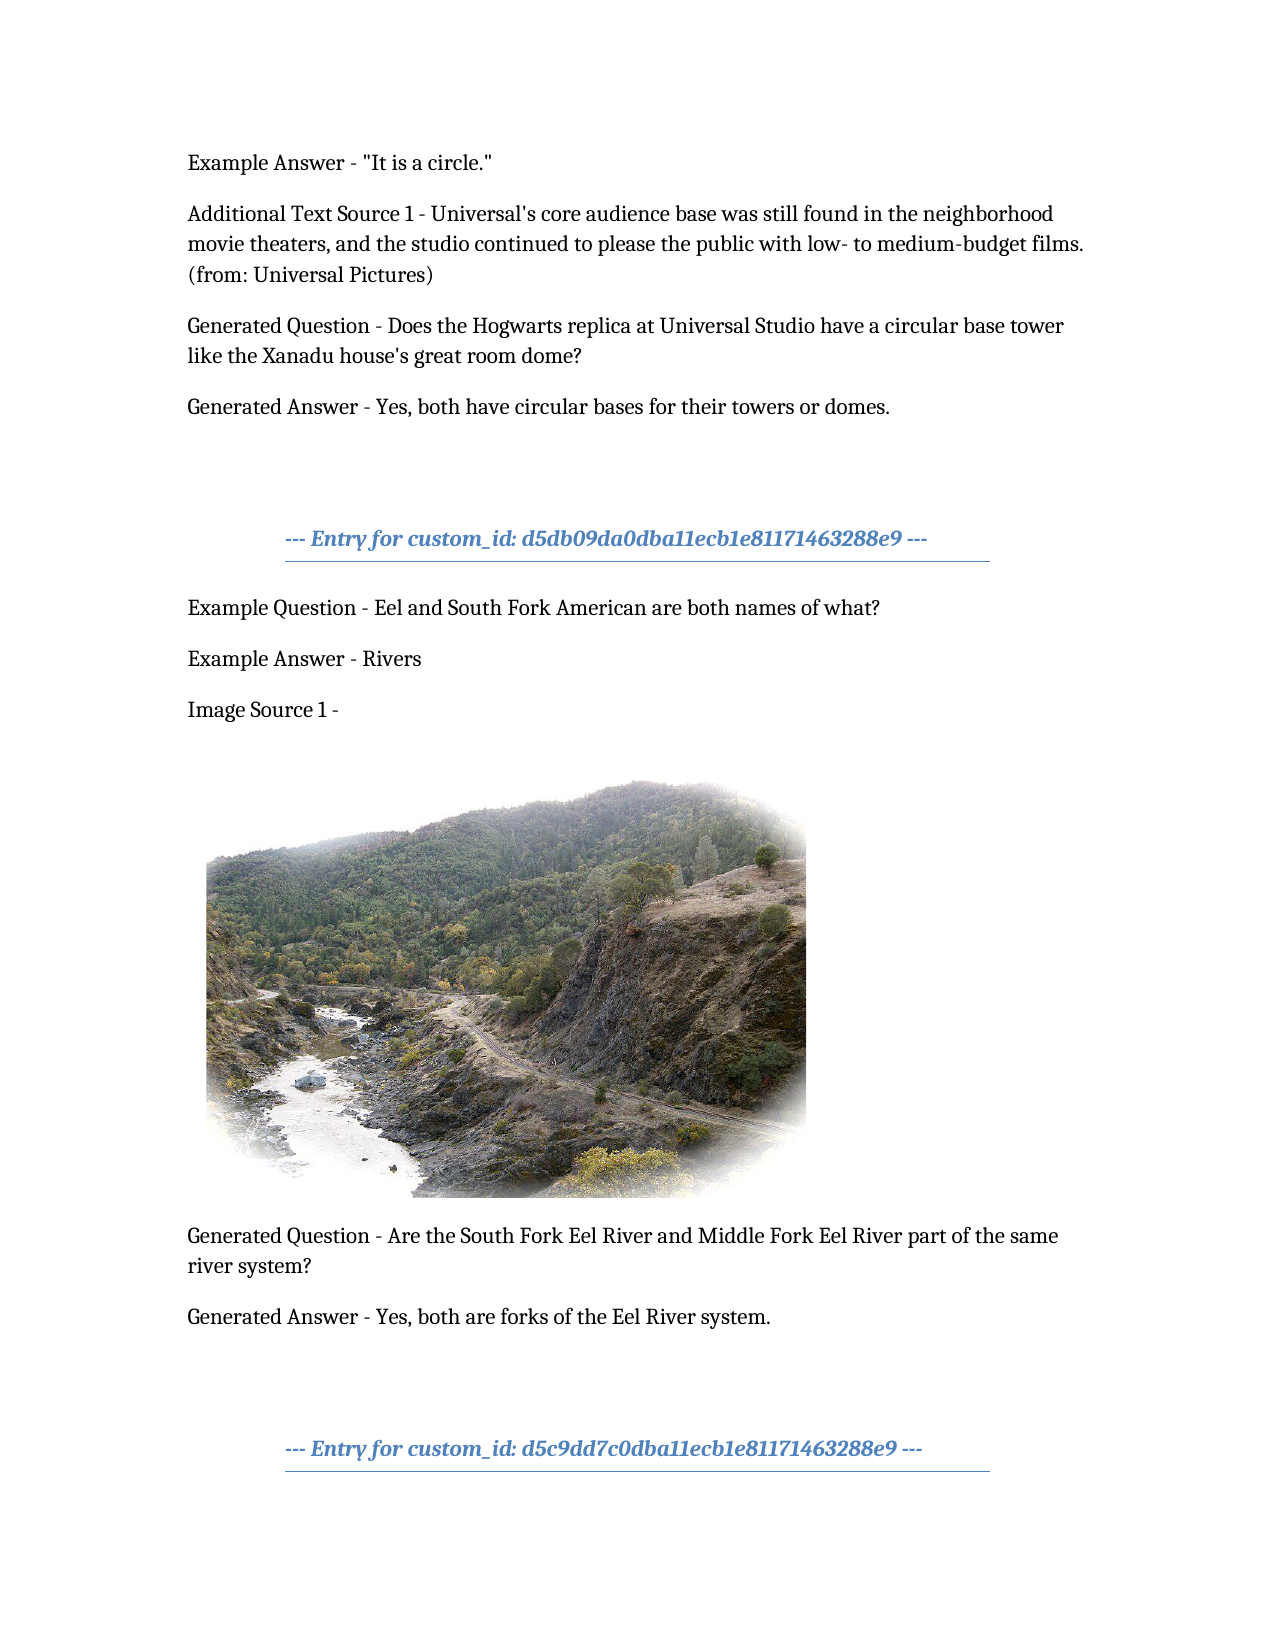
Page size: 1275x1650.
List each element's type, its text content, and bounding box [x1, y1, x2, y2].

text Example Question - Eel and South Fork American are both names of what? [187, 595, 1087, 621]
picture [206, 747, 807, 1198]
text Example Answer - "It is a circle." [187, 150, 1087, 176]
text Generated Answer - Yes, both have circular bases for their towers or domes. [187, 394, 1087, 420]
text Example Answer - Rivers [187, 646, 1087, 672]
text --- Entry for custom_id: d5c9dd7c0dba11ecb1e81171463288e9 --- [285, 1436, 990, 1471]
text Generated Question - Does the Hogwarts replica at Universal Studio have a circular base tower like the Xanadu house's great room dome? [187, 312, 1087, 369]
text Generated Answer - Yes, both are forks of the Eel River system. [187, 1304, 1087, 1330]
text --- Entry for custom_id: d5db09da0dba11ecb1e81171463288e9 --- [285, 526, 990, 561]
text Generated Question - Are the South Fork Eel River and Middle Fork Eel River part of the same river system? [187, 1223, 1087, 1279]
text Image Source 1 - [187, 697, 1087, 723]
text Additional Text Source 1 - Universal's core audience base was still found in the neighborhood movie theaters, and the studio continued to please the public with low- to medium-budget films. (from: Universal Pictures) [187, 201, 1087, 288]
